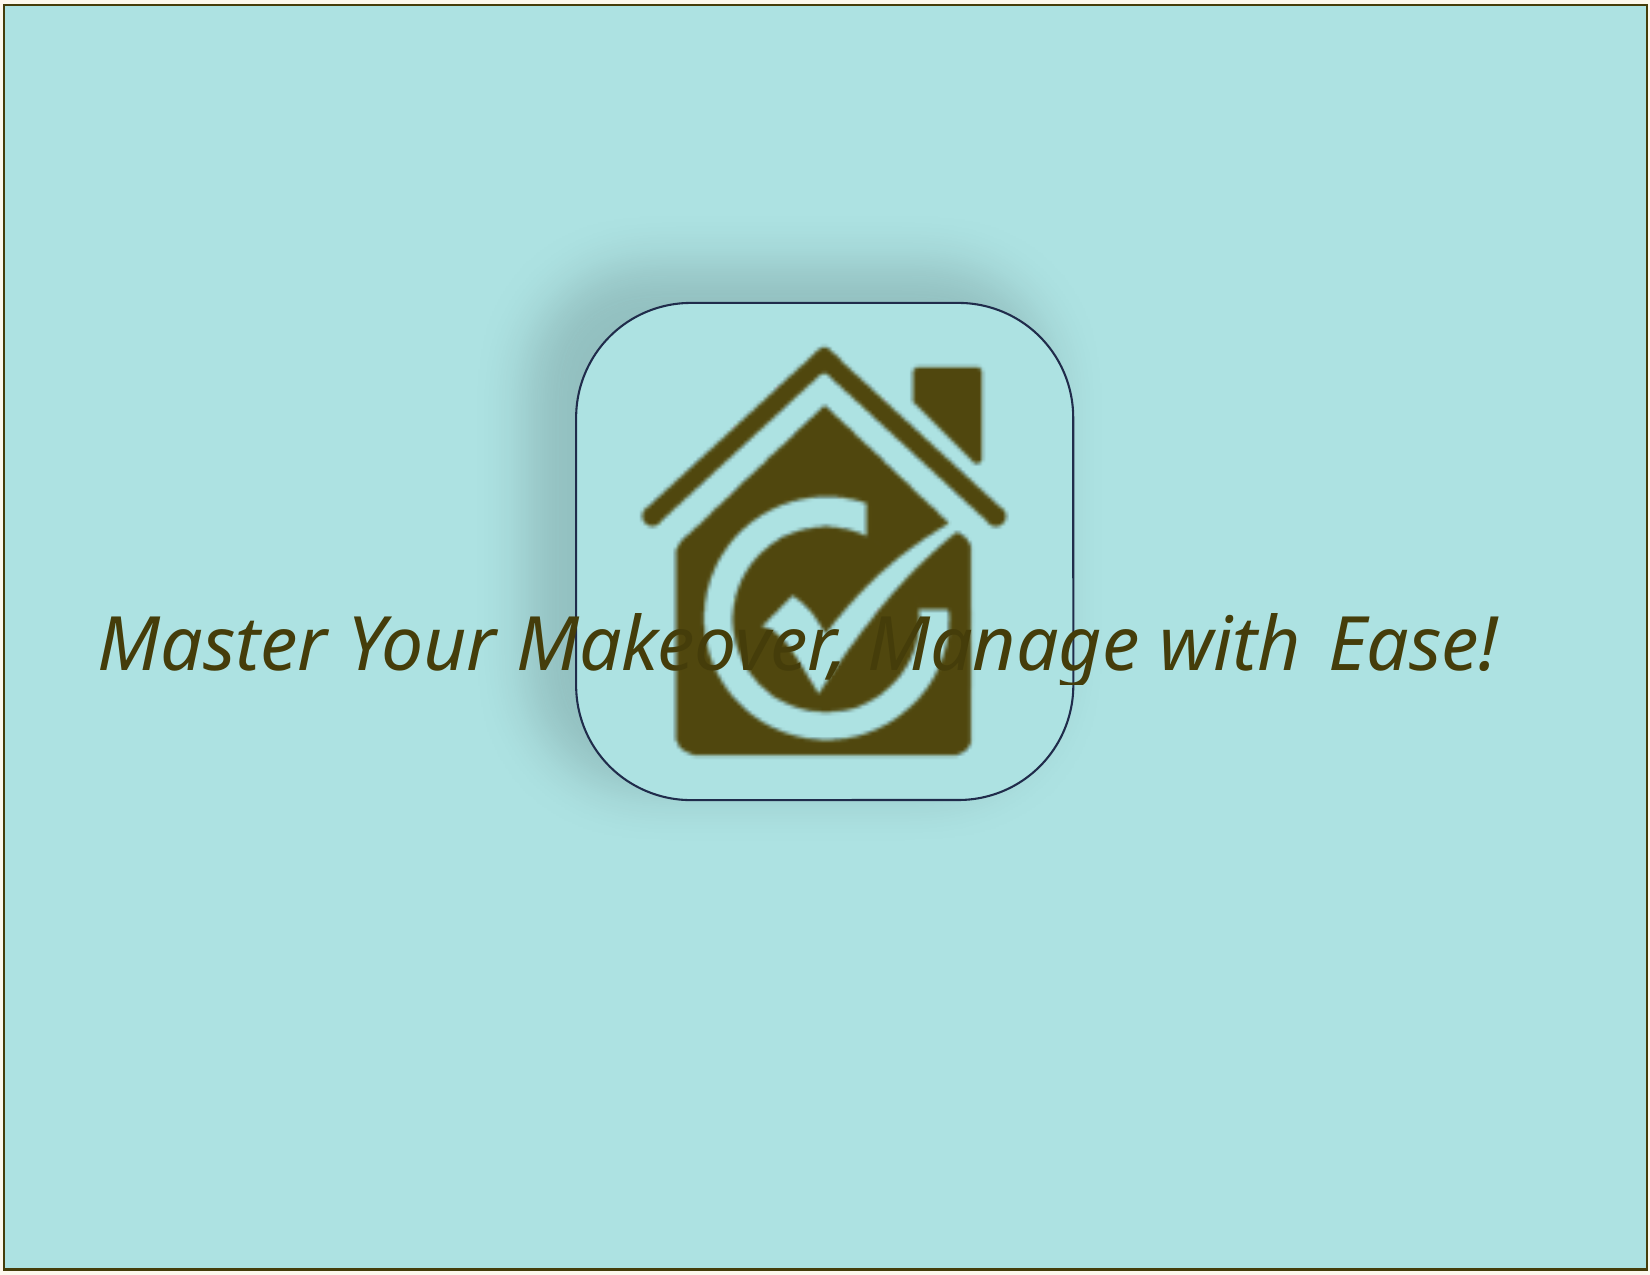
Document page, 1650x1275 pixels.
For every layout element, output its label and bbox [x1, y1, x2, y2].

picture [612, 339, 1039, 766]
picture [1026, 635, 1039, 665]
